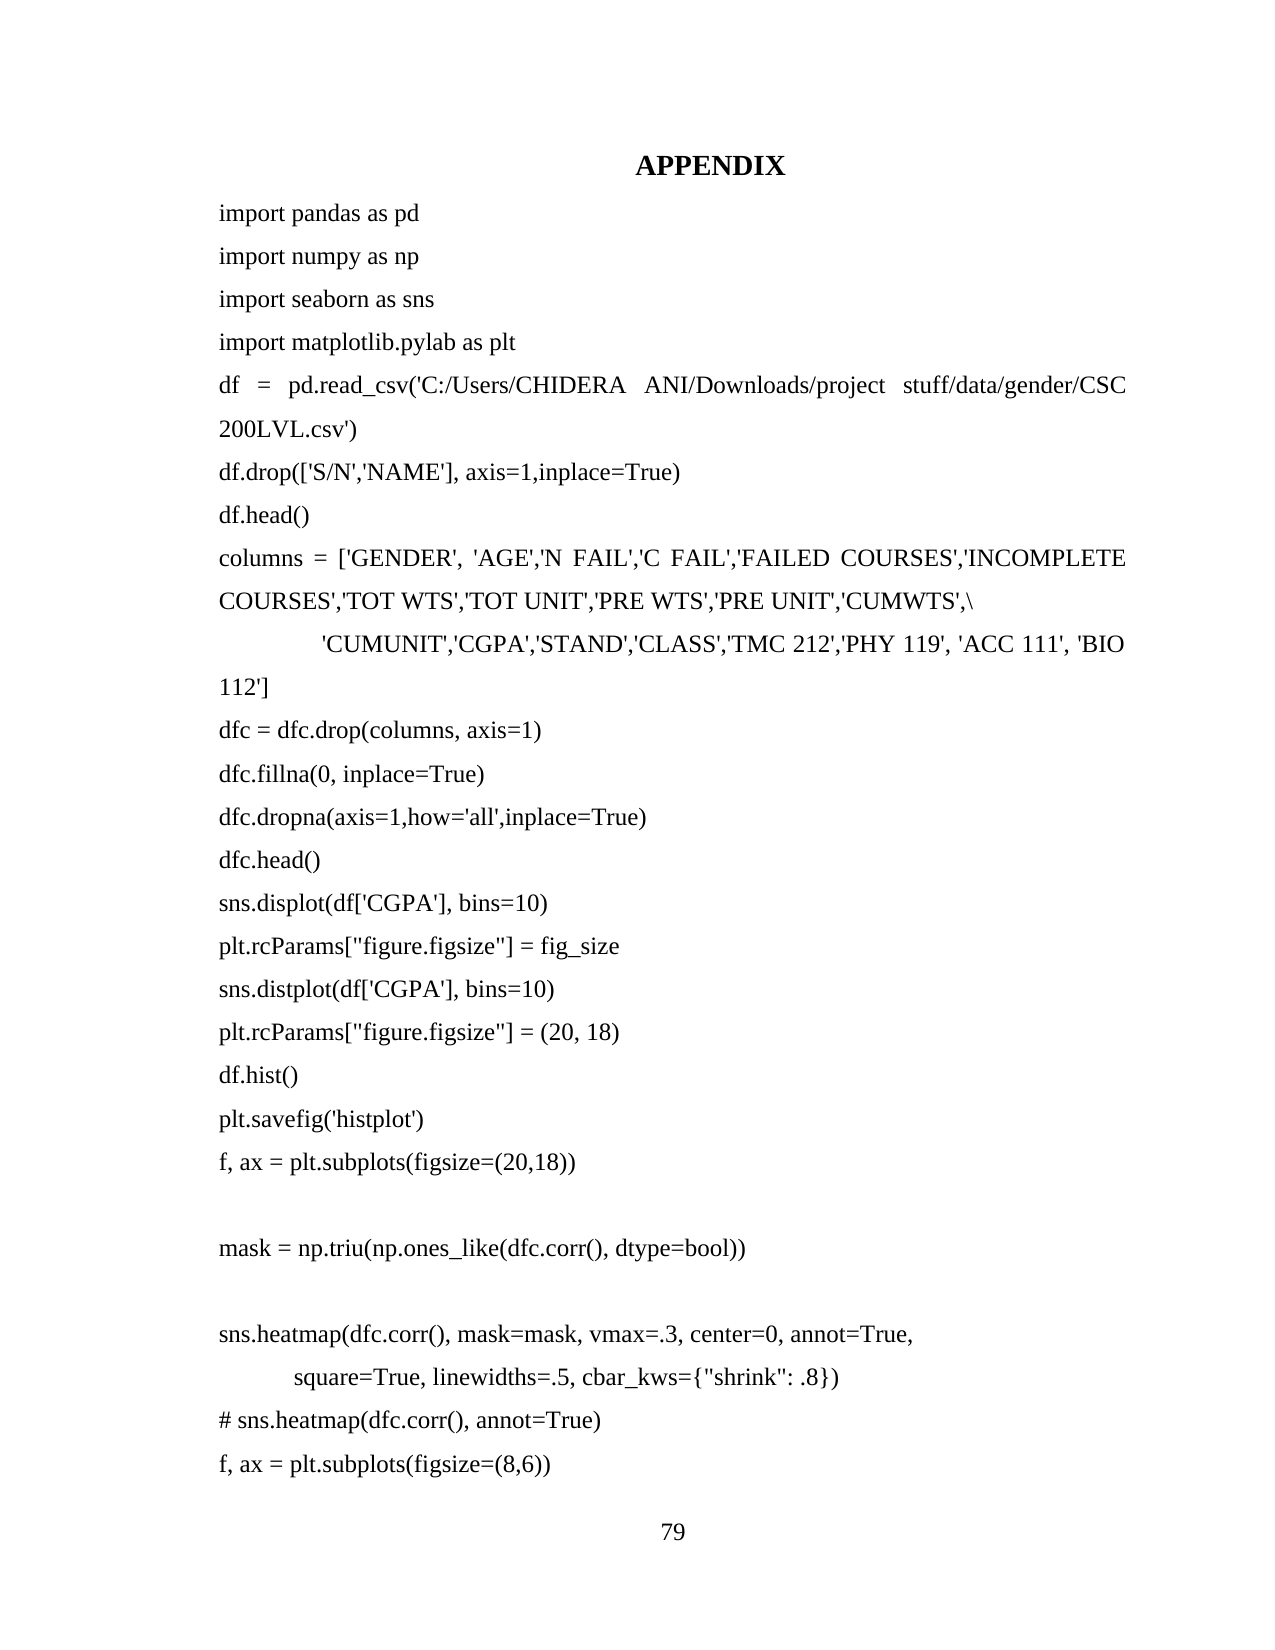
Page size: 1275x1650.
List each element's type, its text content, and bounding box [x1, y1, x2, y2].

text # sns.heatmap(dfc.corr(), annot=True) [218, 1406, 1127, 1434]
text sns.displot(df['CGPA'], bins=10) [218, 888, 1127, 917]
text f, ax = plt.subplots(figsize=(20,18)) [218, 1147, 1127, 1176]
text sns.distplot(df['CGPA'], bins=10) [218, 974, 1127, 1003]
text import matplotlib.pylab as plt [218, 327, 1127, 356]
text sns.heatmap(dfc.corr(), mask=mask, vmax=.3, center=0, annot=True, [218, 1319, 1127, 1348]
text plt.rcParams["figure.figsize"] = fig_size [218, 931, 1127, 960]
subtitle APPENDIX [293, 148, 1127, 181]
text dfc = dfc.drop(columns, axis=1) [218, 716, 1127, 744]
text import pandas as pd [218, 198, 1127, 227]
text columns = ['GENDER', 'AGE','N FAIL','C FAIL','FAILED COURSES','INCOMPLETE COURSES','TOT WTS','TOT UNIT','PRE WTS','PRE UNIT','CUMWTS',\ [218, 543, 1127, 615]
text dfc.fillna(0, inplace=True) [218, 759, 1127, 787]
text dfc.head() [218, 845, 1127, 874]
text plt.savefig('histplot') [218, 1104, 1127, 1132]
text mask = np.triu(np.ones_like(dfc.corr(), dtype=bool)) [218, 1233, 1127, 1262]
text square=True, linewidths=.5, cbar_kws={"shrink": .8}) [218, 1362, 1127, 1391]
text df.head() [218, 500, 1127, 529]
text df = pd.read_csv('C:/Users/CHIDERA ANI/Downloads/project stuff/data/gender/CSC 200LVL.csv') [218, 371, 1127, 442]
text import seaborn as sns [218, 284, 1127, 313]
text df.hist() [218, 1061, 1127, 1089]
text df.drop(['S/N','NAME'], axis=1,inplace=True) [218, 457, 1127, 486]
text plt.rcParams["figure.figsize"] = (20, 18) [218, 1017, 1127, 1046]
text 'CUMUNIT','CGPA','STAND','CLASS','TMC 212','PHY 119', 'ACC 111', 'BIO 112'] [218, 629, 1127, 701]
text f, ax = plt.subplots(figsize=(8,6)) [218, 1449, 1127, 1477]
text dfc.dropna(axis=1,how='all',inplace=True) [218, 802, 1127, 831]
text import numpy as np [218, 241, 1127, 270]
